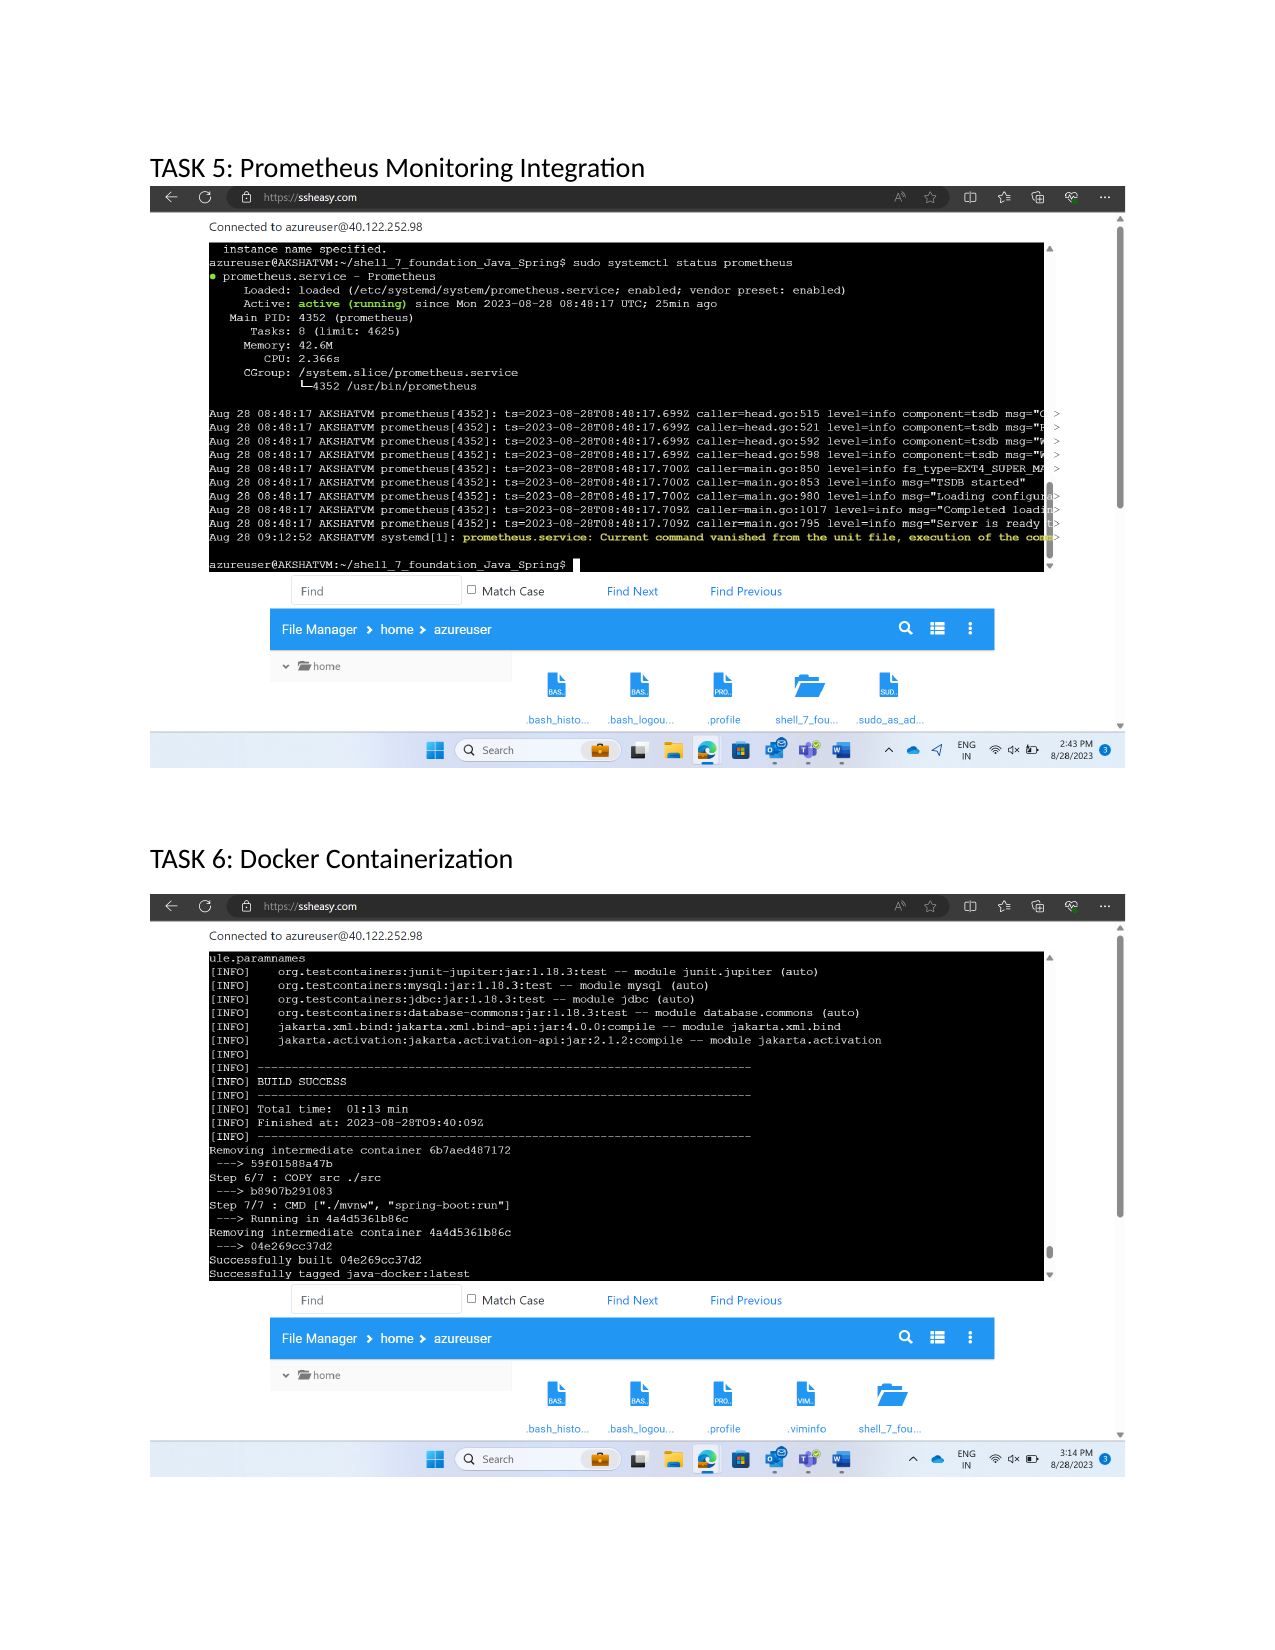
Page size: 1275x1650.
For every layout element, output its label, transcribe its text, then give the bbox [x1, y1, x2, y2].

text TASK 6: Docker Containerization [150, 841, 1125, 875]
picture [150, 894, 1125, 1477]
picture [150, 186, 1125, 768]
text TASK 5: Prometheus Monitoring Integration [150, 150, 1125, 186]
